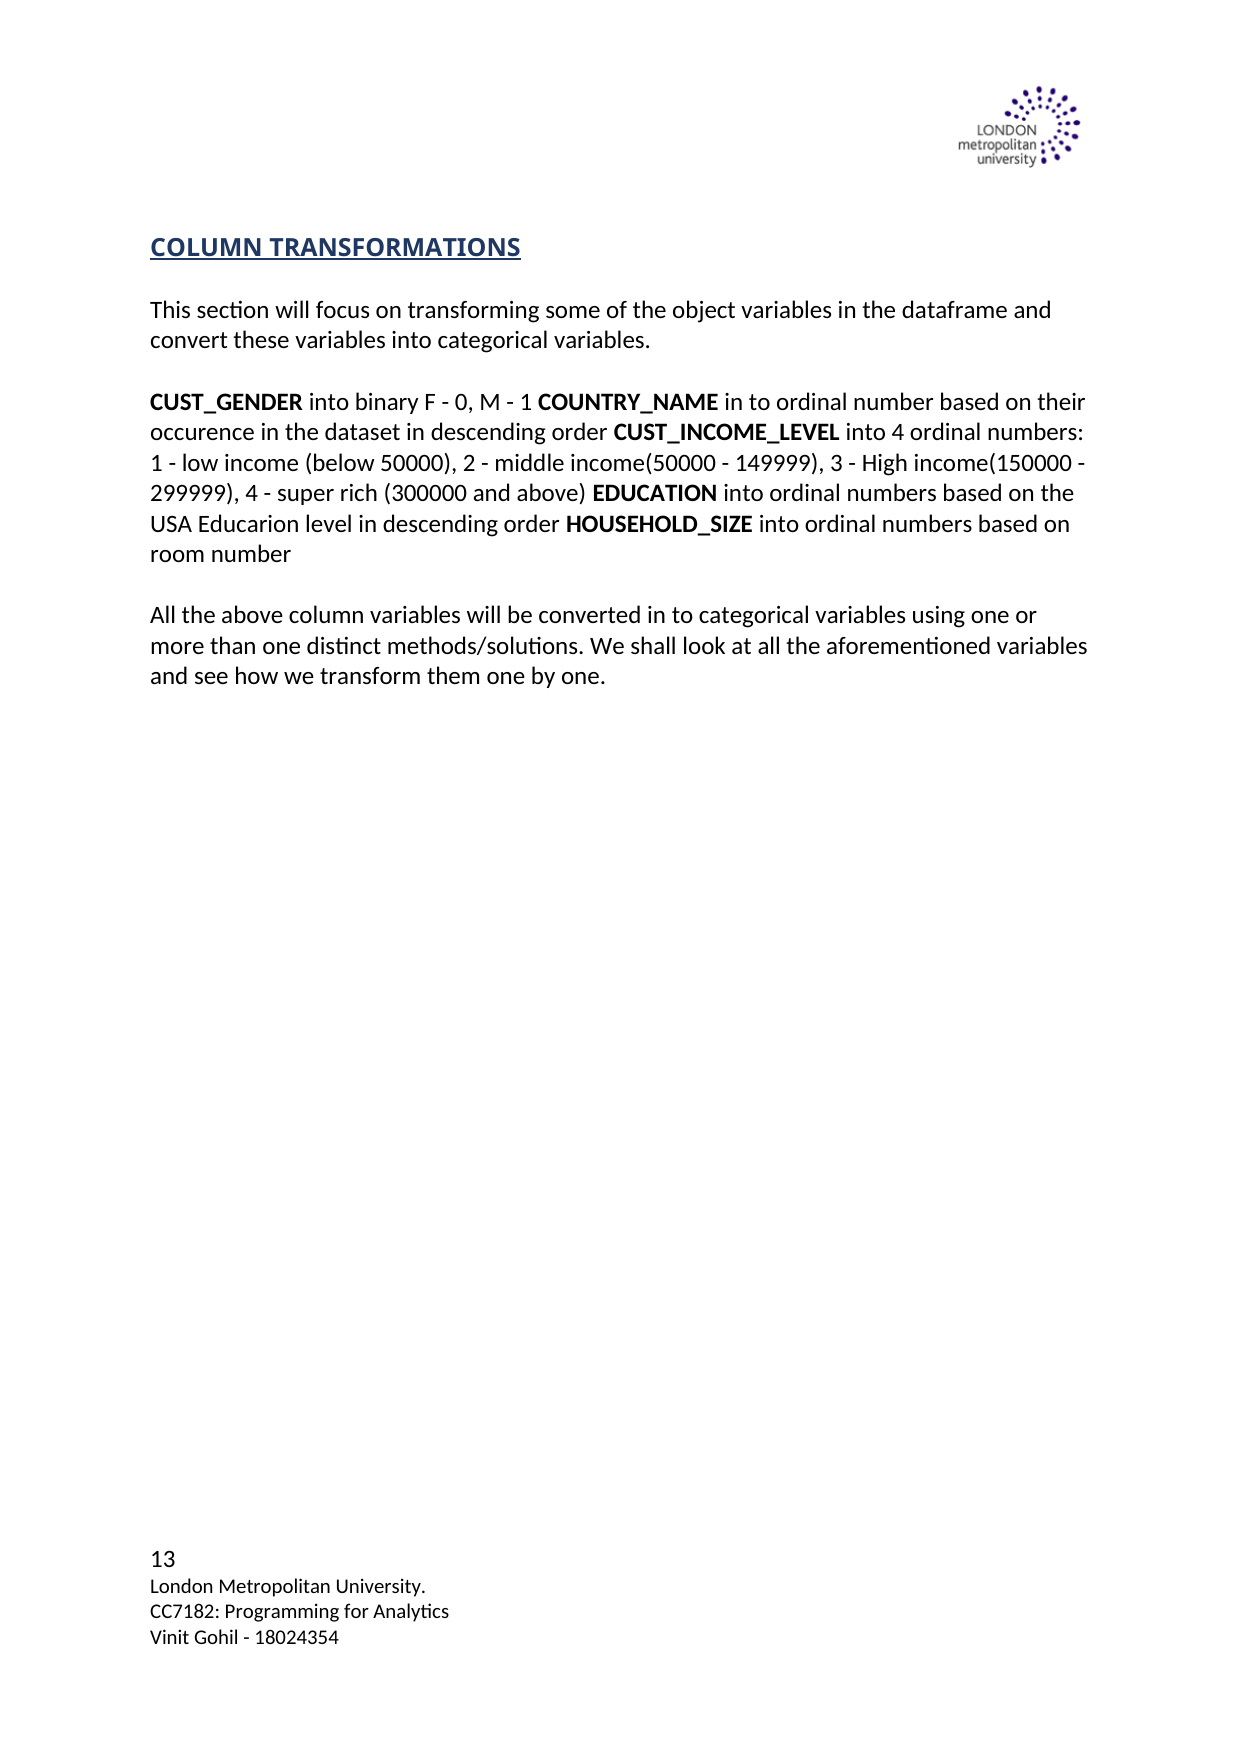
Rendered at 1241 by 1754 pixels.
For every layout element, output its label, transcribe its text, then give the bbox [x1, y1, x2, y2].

text CUST_GENDER into binary F - 0, M - 1 COUNTRY_NAME in to ordinal number based on their occurence in the dataset in descending order CUST_INCOME_LEVEL into 4 ordinal numbers: 1 - low income (below 50000), 2 - middle income(50000 - 149999), 3 - High income(150000 - 299999), 4 - super rich (300000 and above) EDUCATION into ordinal numbers based on the USA Educarion level in descending order HOUSEHOLD_SIZE into ordinal numbers based on room number [150, 386, 1090, 569]
subtitle COLUMN TRANSFORMATIONS [150, 229, 1090, 263]
text All the above column variables will be converted in to categorical variables using one or more than one distinct methods/solutions. We shall look at all the aforementioned variables and see how we transform them one by one. [150, 599, 1090, 691]
text This section will focus on transforming some of the object variables in the dataframe and convert these variables into categorical variables. [150, 294, 1090, 355]
picture [956, 73, 1091, 170]
